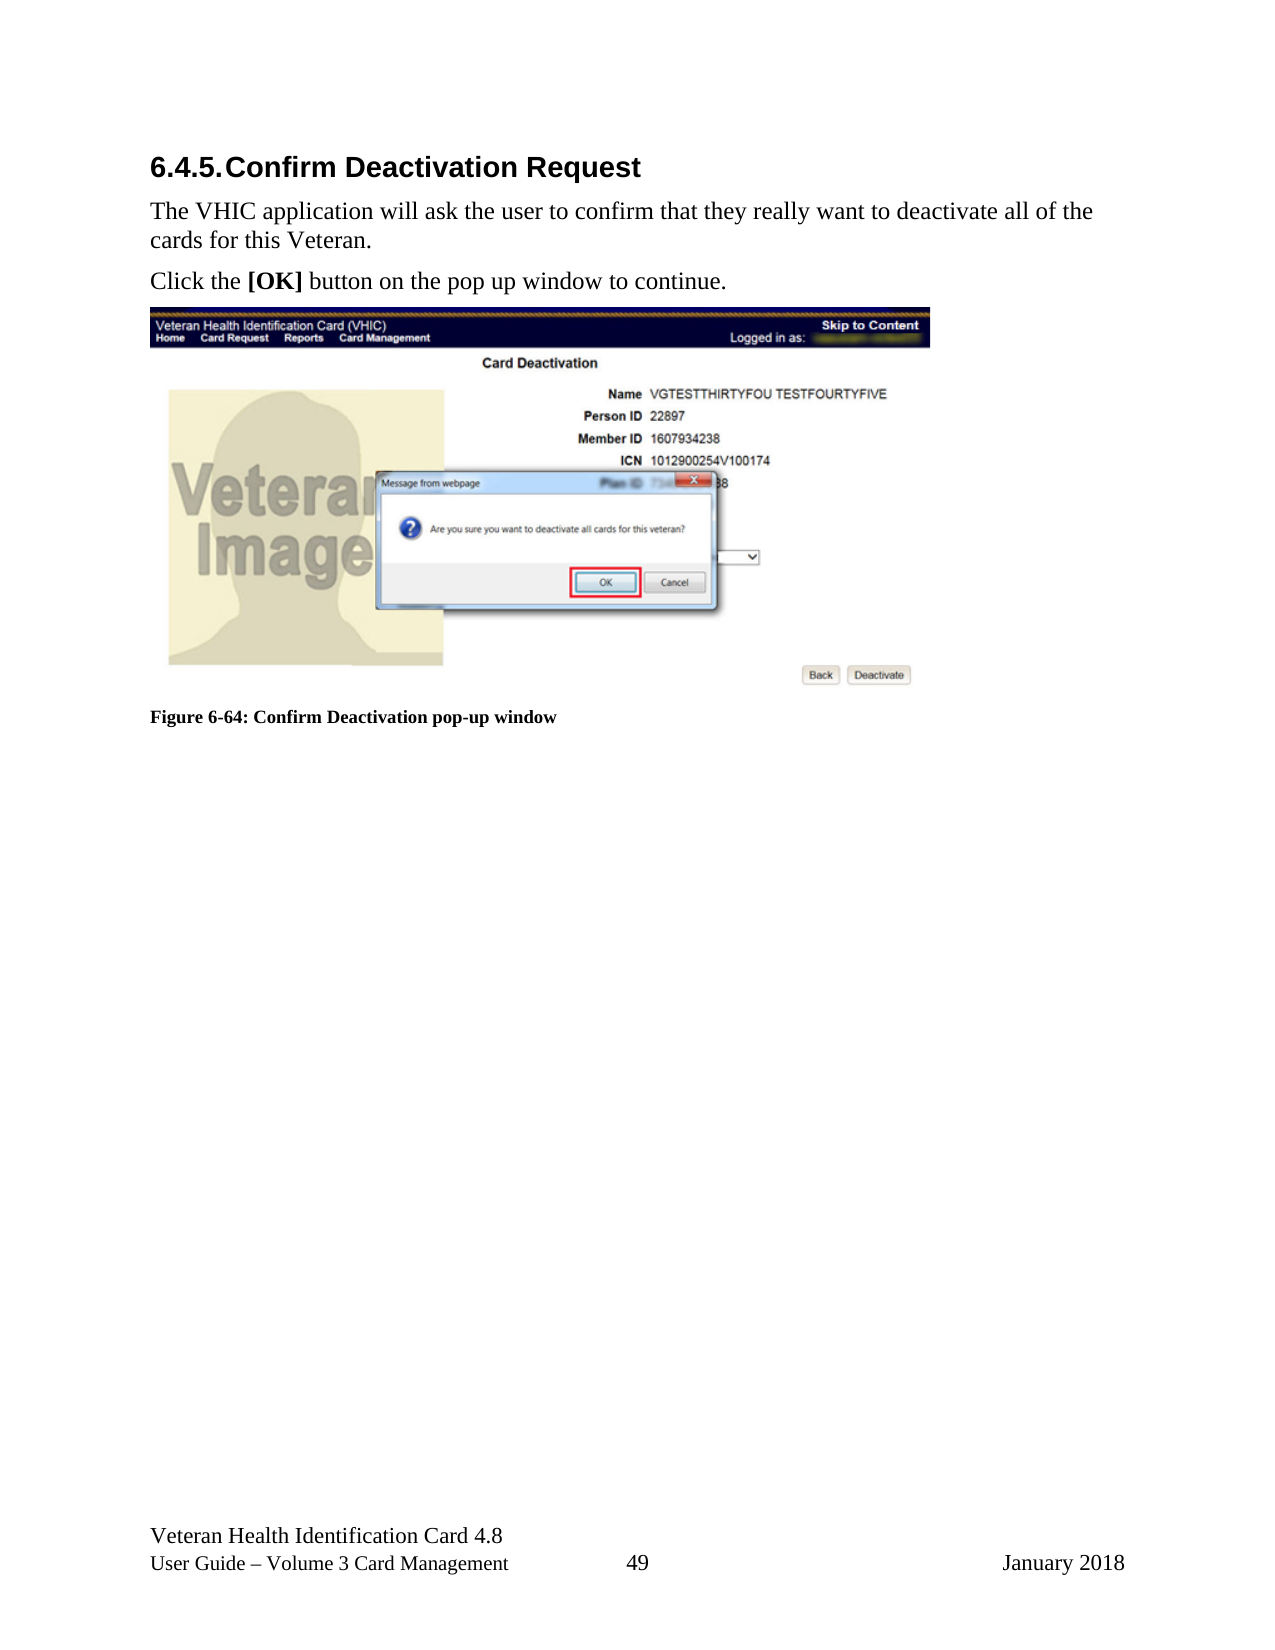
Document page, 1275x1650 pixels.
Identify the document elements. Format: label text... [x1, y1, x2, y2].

text Click the [OK] button on the pop up window to continue. [150, 266, 1125, 295]
subtitle Confirm Deactivation Request [150, 150, 1125, 183]
text The VHIC application will ask the user to confirm that they really want to deactivate all of the cards for this Veteran. [150, 196, 1125, 253]
picture [150, 307, 930, 694]
